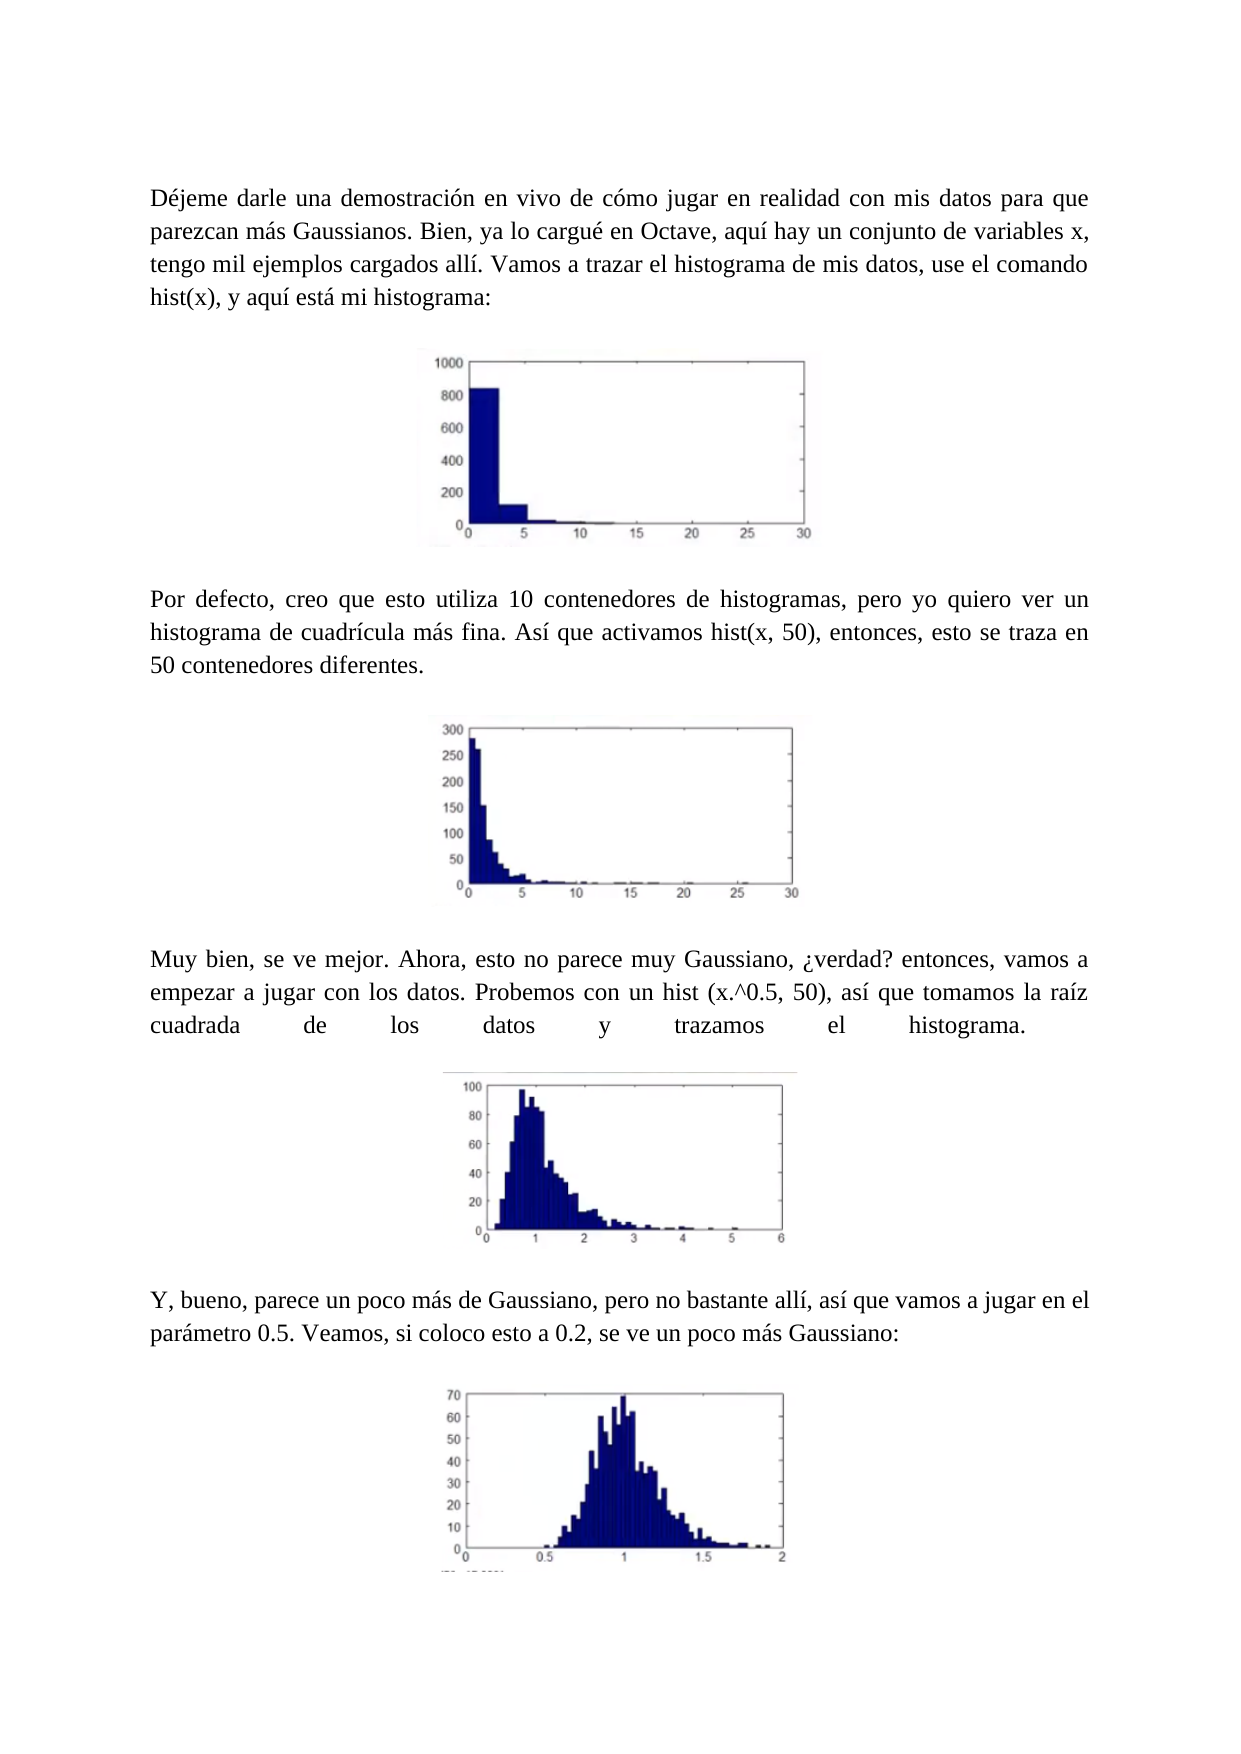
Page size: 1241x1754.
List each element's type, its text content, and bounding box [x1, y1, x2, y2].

text Y, bueno, parece un poco más de Gaussiano, pero no bastante allí, así que vamos a jugar en el parámetro 0.5. Veamos, si coloco esto a 0.2, se ve un poco más Gaussiano: [150, 1252, 1090, 1347]
text Por defecto, creo que esto utiliza 10 contenedores de histogramas, pero yo quiero ver un histograma de cuadrícula más fina. Así que activamos hist(x, 50), entonces, esto se traza en 50 contenedores diferentes. [150, 551, 1090, 678]
picture [416, 348, 824, 547]
picture [441, 1384, 799, 1572]
text Muy bien, se ve mejor. Ahora, esto no parece muy Gaussiano, ¿verdad? entonces, vamos a empezar a jugar con los datos. Probemos con un hist (x.^0.5, 50), así que tomamos la raíz cuadrada de los datos y trazamos el histograma. [150, 944, 1090, 1069]
picture [442, 1072, 798, 1249]
picture [427, 715, 813, 907]
text Déjeme darle una demostración en vivo de cómo jugar en realidad con mis datos para que parezcan más Gaussianos. Bien, ya lo cargué en Octave, aquí hay un conjunto de variables x, tengo mil ejemplos cargados allí. Vamos a trazar el histograma de mis datos, use el comando hist(x), y aquí está mi histograma: [150, 150, 1090, 311]
